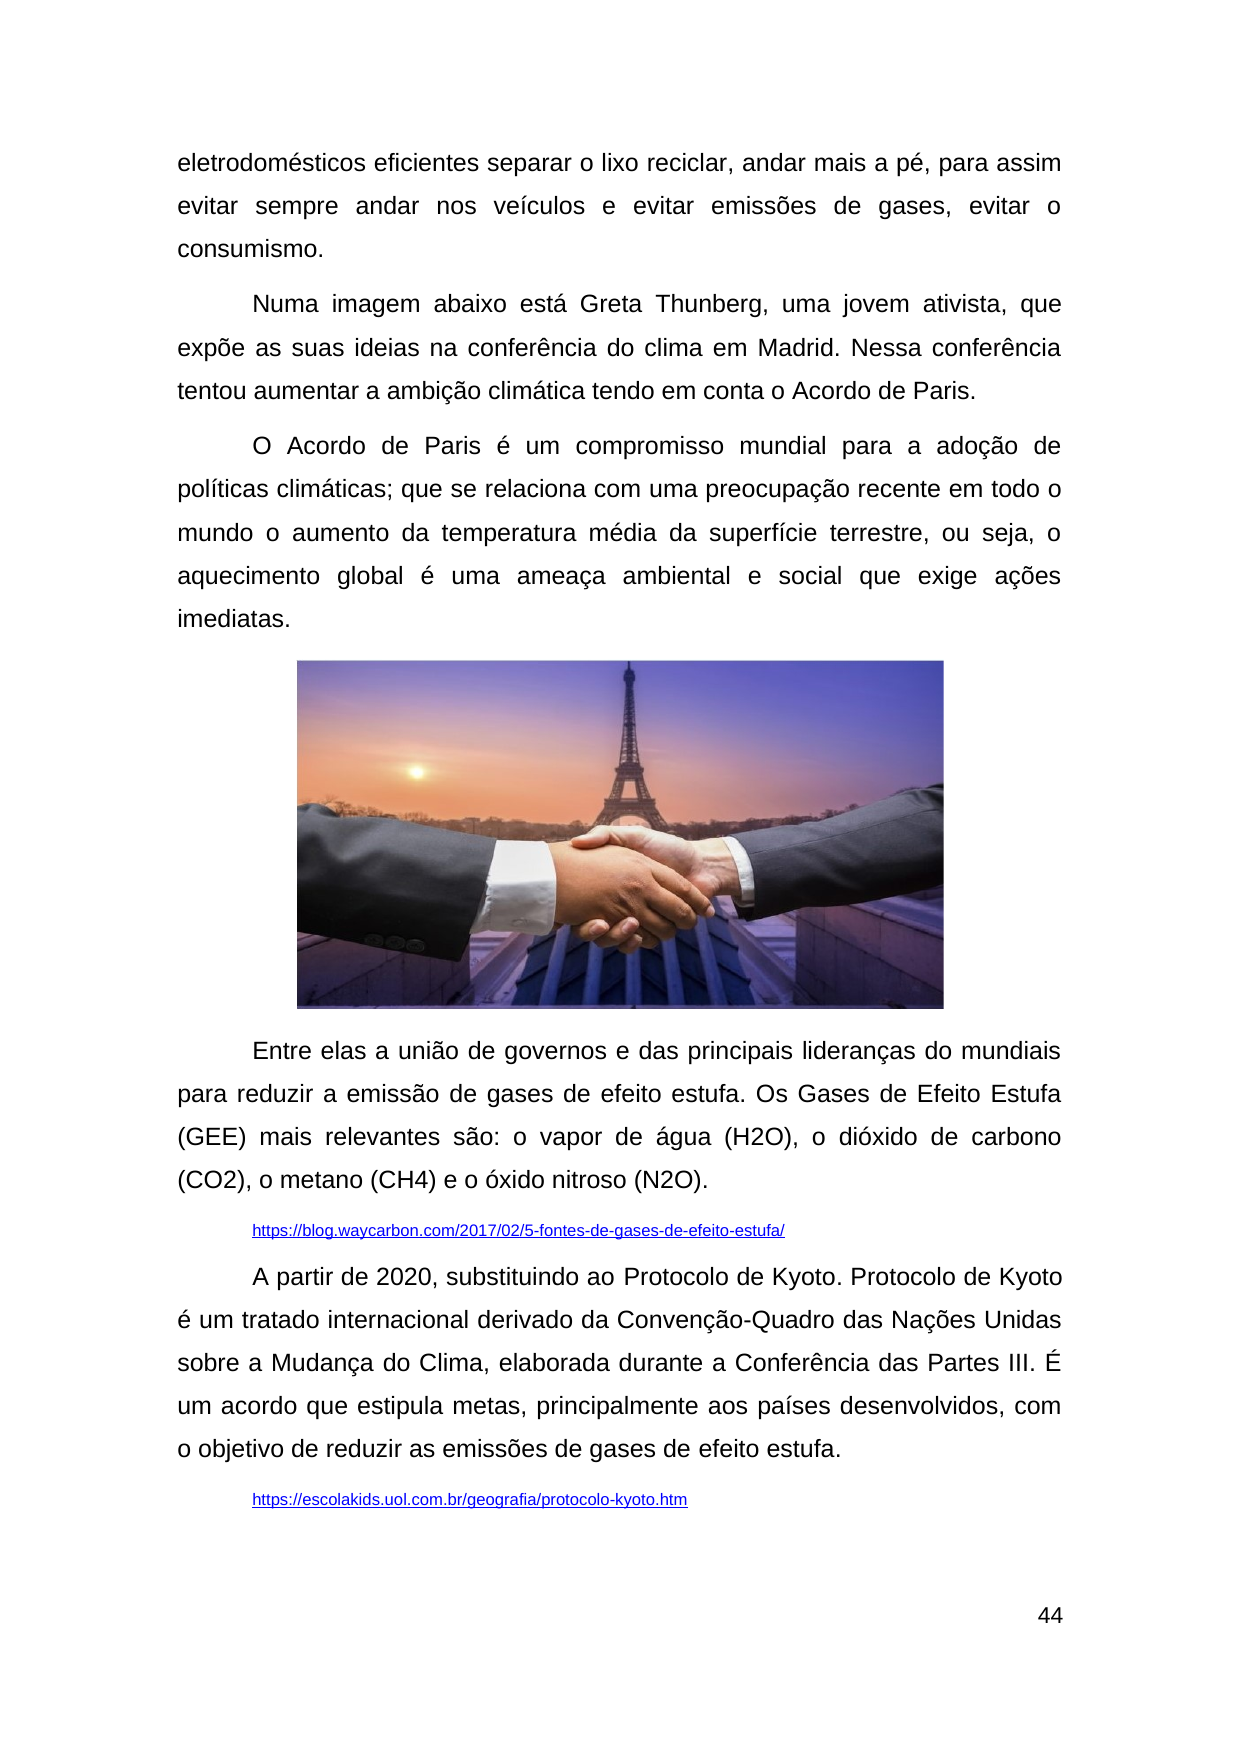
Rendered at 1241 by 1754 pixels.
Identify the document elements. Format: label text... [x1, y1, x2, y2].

picture [296, 659, 944, 1010]
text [177, 148, 1063, 263]
text A partir de 2020, substituindo ao Protocolo de Kyoto. Protocolo de Kyoto é um tratado internacional derivado da Convenção-Quadro das Nações Unidas sobre a Mudança do Clima, elaborada durante a Conferência das Partes III. É um acordo que estipula metas, principalmente aos países desenvolvidos, com o objetivo de reduzir as emissões de gases de efeito estufa. [177, 1262, 1063, 1463]
text https://blog.waycarbon.com/2017/02/5-fontes-de-gases-de-efeito-estufa/ [177, 1221, 1063, 1240]
text O Acordo de Paris é um compromisso mundial para a adoção de políticas climáticas; que se relaciona com uma preocupação recente em todo o mundo o aumento da temperatura média da superfície terrestre, ou seja, o aquecimento global é uma ameaça ambiental e social que exige ações imediatas. [177, 431, 1063, 633]
text Numa imagem abaixo está Greta Thunberg, uma jovem ativista, que expõe as suas ideias na conferência do clima em Madrid. Nessa conferência tentou aumentar a ambição climática tendo em conta o Acordo de Paris. [177, 289, 1063, 404]
text https://escolakids.uol.com.br/geografia/protocolo-kyoto.htm [177, 1490, 1063, 1509]
text Entre elas a união de governos e das principais lideranças do mundiais para reduzir a emissão de gases de efeito estufa. Os Gases de Efeito Estufa (GEE) mais relevantes são: o vapor de água (H2O), o dióxido de carbono (CO2), o metano (CH4) e o óxido nitroso (N2O). [177, 1036, 1063, 1194]
